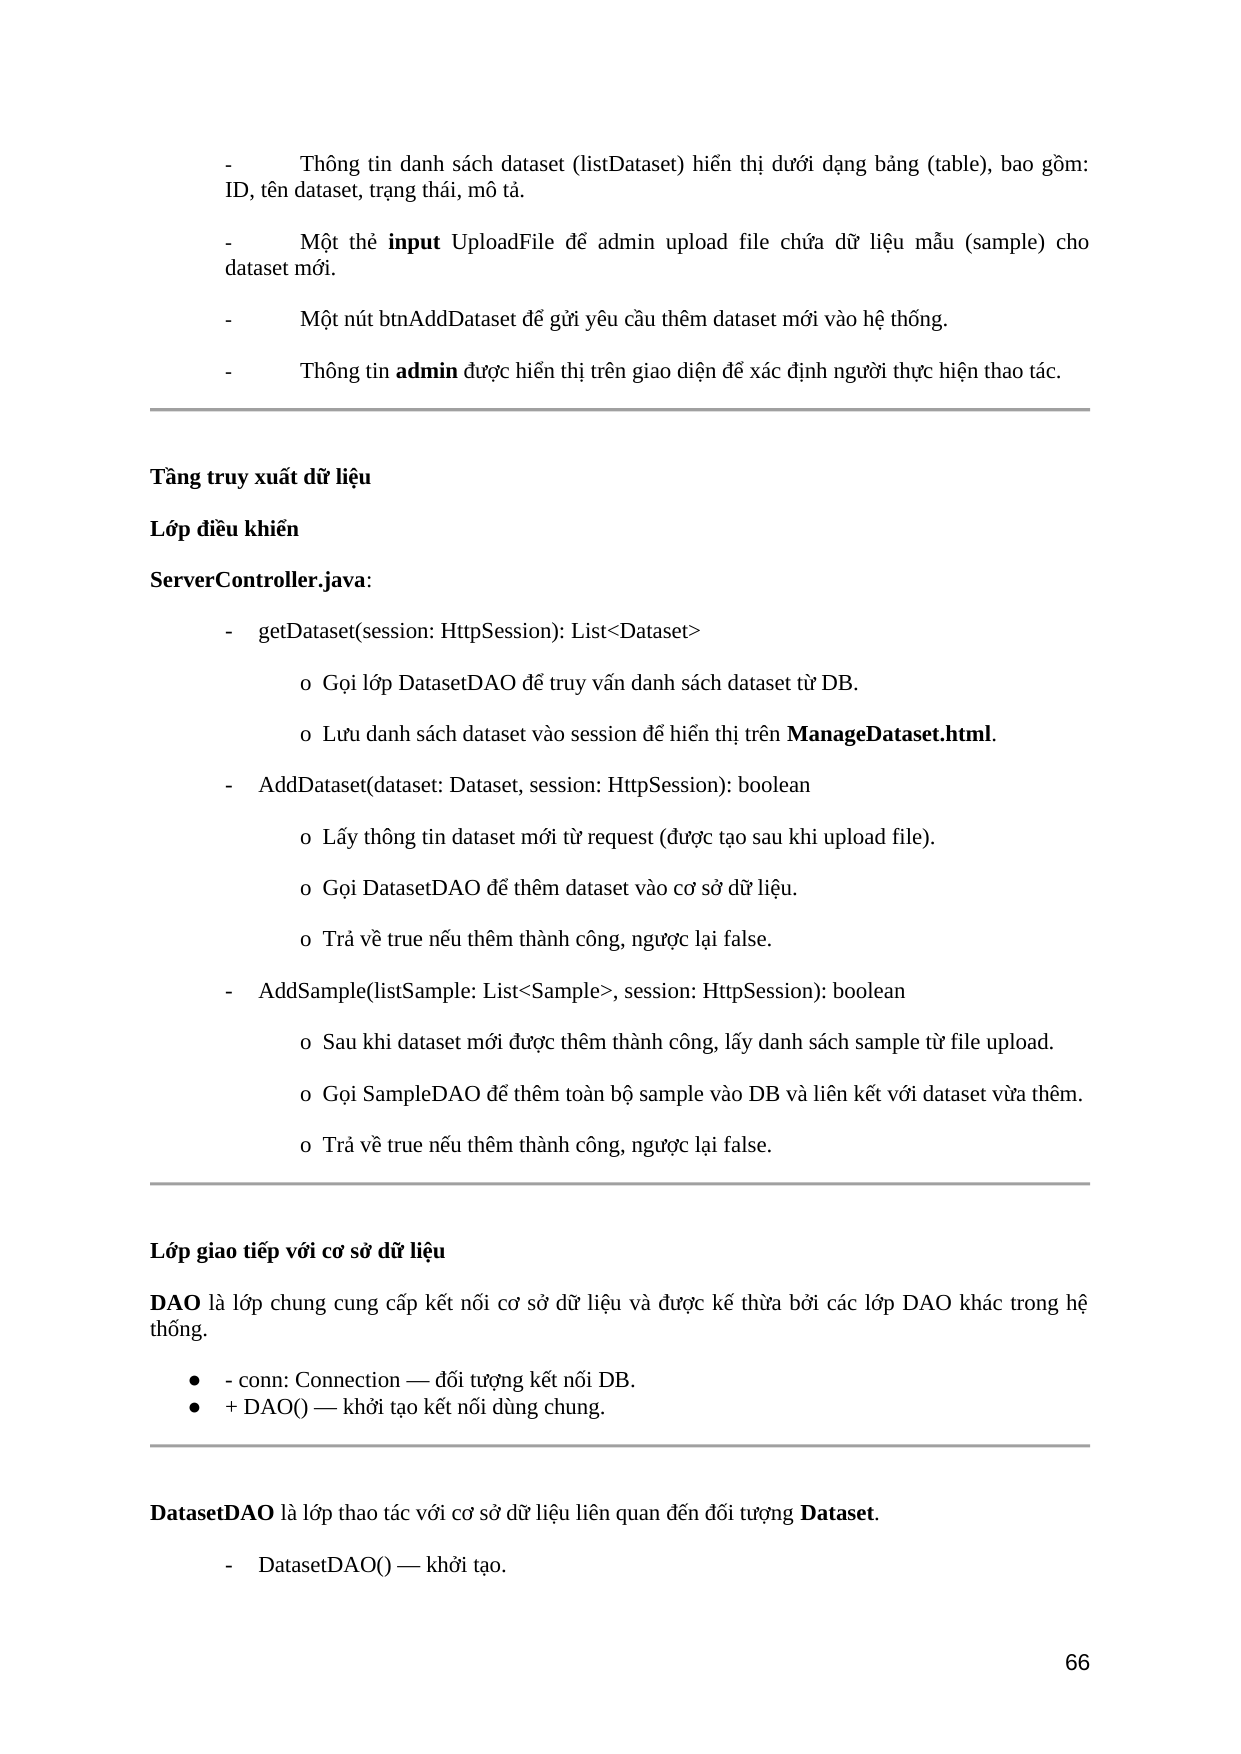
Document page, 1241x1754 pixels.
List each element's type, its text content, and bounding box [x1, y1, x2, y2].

text - DatasetDAO() — khởi tạo. [225, 1551, 1090, 1577]
text - AddSample(listSample: List<Sample>, session: HttpSession): boolean [225, 977, 1090, 1003]
text - Một thẻ input UploadFile để admin upload file chứa dữ liệu mẫu (sample) cho dataset mới. [225, 228, 1090, 280]
text Lớp giao tiếp với cơ sở dữ liệu [150, 1237, 1090, 1264]
list - conn: Connection — đối tượng kết nối DB. [187, 1367, 1090, 1393]
text o Lấy thông tin dataset mới từ request (được tạo sau khi upload file). [300, 823, 1090, 849]
text - AddDataset(dataset: Dataset, session: HttpSession): boolean [225, 771, 1090, 798]
text o Gọi lớp DatasetDAO để truy vấn danh sách dataset từ DB. [300, 669, 1090, 695]
text Lớp điều khiển [150, 515, 1090, 541]
text o Lưu danh sách dataset vào session để hiển thị trên ManageDataset.html. [300, 720, 1090, 746]
text o Gọi SampleDAO để thêm toàn bộ sample vào DB và liên kết với dataset vừa thêm. [300, 1079, 1090, 1106]
text ServerController.java: [150, 566, 1090, 592]
text - Thông tin danh sách dataset (listDataset) hiển thị dưới dạng bảng (table), bao gồm: ID, tên dataset, trạng thái, mô tả. [225, 150, 1090, 203]
text o Gọi DatasetDAO để thêm dataset vào cơ sở dữ liệu. [300, 874, 1090, 901]
text o Sau khi dataset mới được thêm thành công, lấy danh sách sample từ file upload. [300, 1028, 1090, 1054]
list + DAO() — khởi tạo kết nối dùng chung. [187, 1393, 1090, 1419]
text Tầng truy xuất dữ liệu [150, 463, 1090, 490]
text - Một nút btnAddDataset để gửi yêu cầu thêm dataset mới vào hệ thống. [225, 305, 1090, 332]
text DatasetDAO là lớp thao tác với cơ sở dữ liệu liên quan đến đối tượng Dataset. [150, 1499, 1090, 1526]
text o Trả về true nếu thêm thành công, ngược lại false. [300, 926, 1090, 952]
text o Trả về true nếu thêm thành công, ngược lại false. [300, 1131, 1090, 1157]
text DAO là lớp chung cung cấp kết nối cơ sở dữ liệu và được kế thừa bởi các lớp DAO khác trong hệ thống. [150, 1289, 1090, 1342]
text - Thông tin admin được hiển thị trên giao diện để xác định người thực hiện thao tác. [225, 357, 1090, 383]
text - getDataset(session: HttpSession): List<Dataset> [225, 617, 1090, 644]
